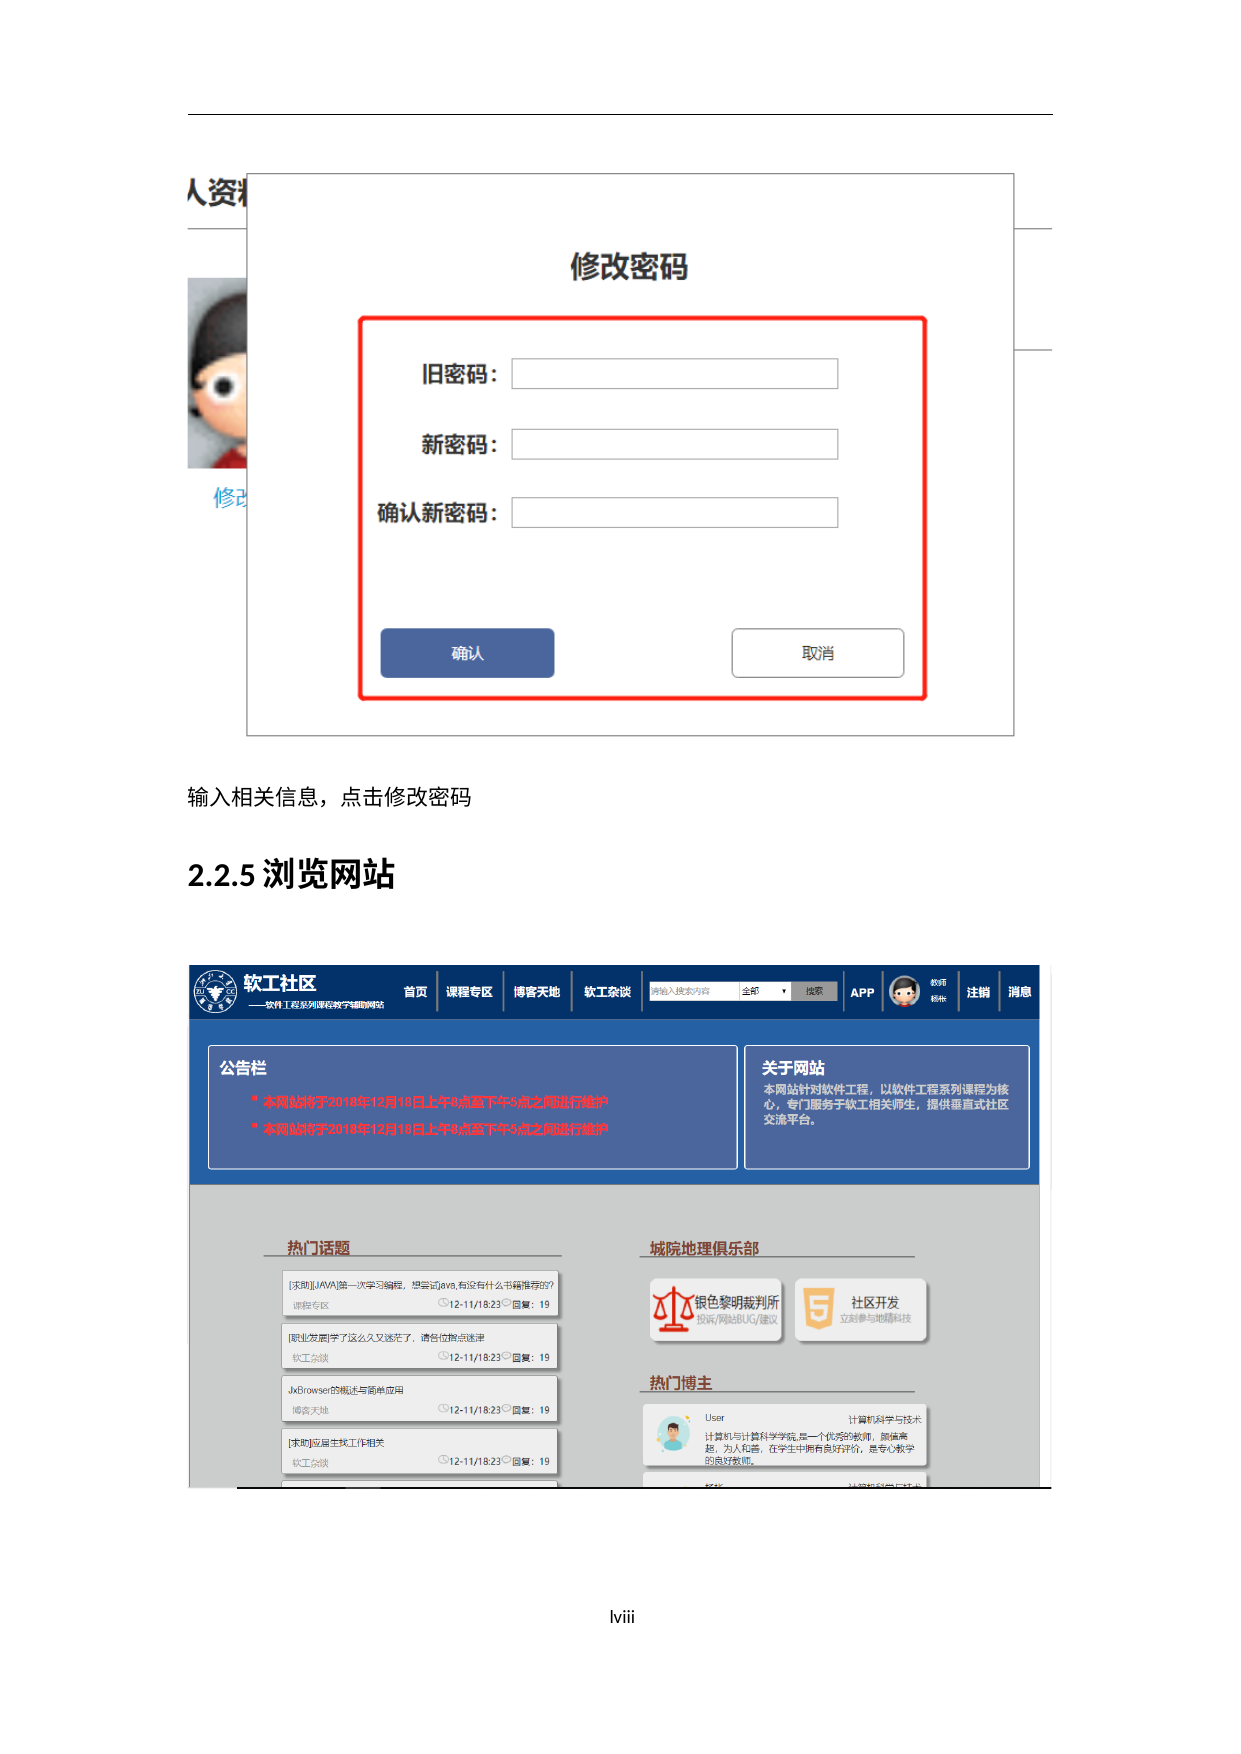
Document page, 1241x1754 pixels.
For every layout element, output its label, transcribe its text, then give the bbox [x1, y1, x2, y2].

picture [187, 162, 1053, 754]
picture [187, 965, 1052, 1489]
subtitle 2.2.5浏览网站 [187, 839, 1053, 904]
text 输入相关信息，点击修改密码 [187, 779, 1053, 812]
